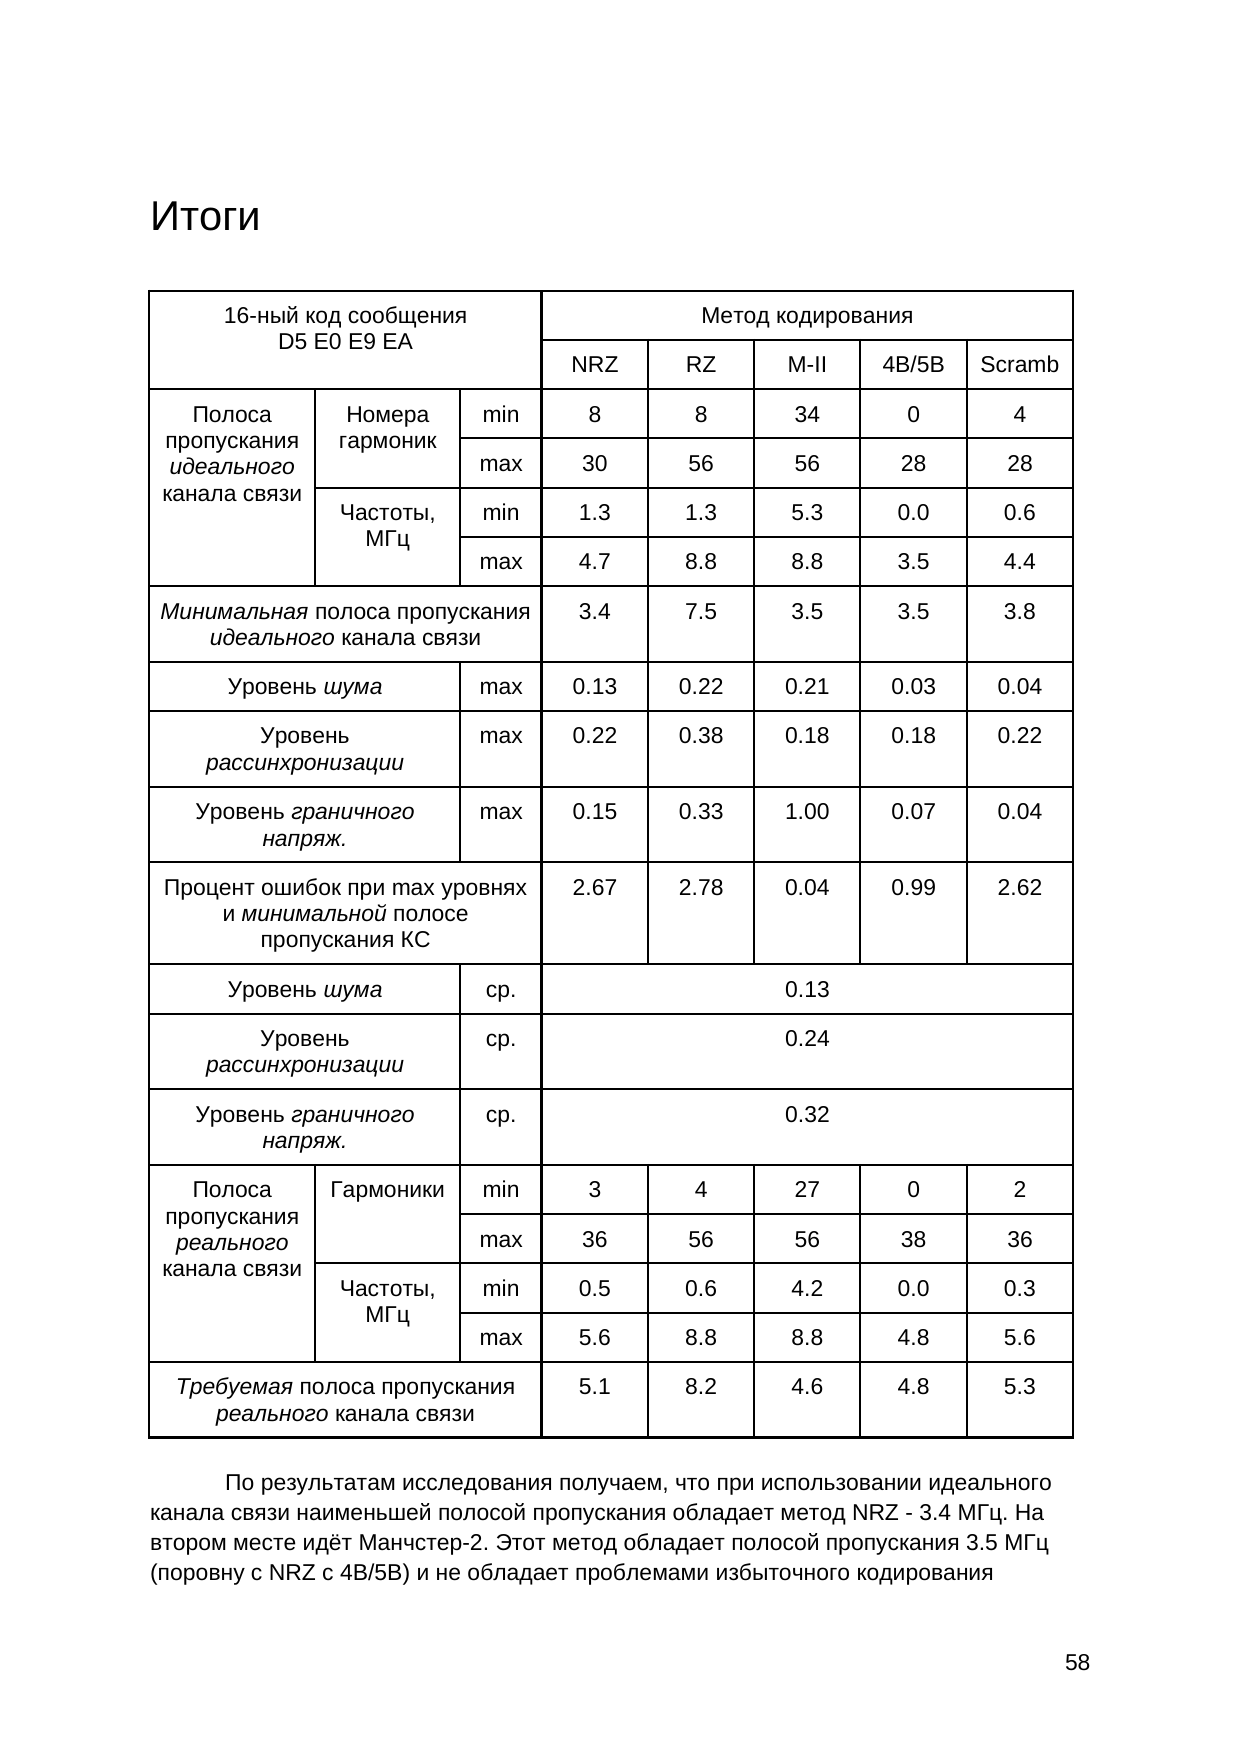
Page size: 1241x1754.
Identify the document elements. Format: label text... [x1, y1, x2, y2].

table_cell Уровень граничного напряж. [150, 788, 459, 861]
table_cell Уровень рассинхронизации [150, 712, 459, 786]
table_cell Уровень граничного напряж. [150, 1090, 459, 1164]
table_cell 36 [543, 1215, 647, 1262]
table_cell 0 [861, 1166, 966, 1213]
table_cell 0.0 [861, 489, 966, 536]
table_cell 28 [861, 439, 966, 487]
table_cell 2 [968, 1166, 1072, 1213]
table_cell 1.00 [755, 788, 859, 861]
table_cell max [461, 439, 540, 487]
table_cell min [461, 1166, 540, 1213]
table_cell 8 [649, 390, 753, 437]
table_cell 34 [755, 390, 859, 437]
table_cell Частоты, МГц [316, 489, 459, 585]
table_cell 36 [968, 1215, 1072, 1262]
table_cell 0.18 [755, 712, 859, 786]
table_cell max [461, 788, 540, 861]
table_header Метод кодирования [543, 292, 1072, 339]
table_cell ср. [461, 965, 540, 1012]
table_cell 1.3 [543, 489, 647, 536]
table_cell Гармоники [316, 1166, 459, 1262]
table_cell 0.99 [861, 863, 966, 963]
table_cell 0.0 [861, 1264, 966, 1312]
table_cell 27 [755, 1166, 859, 1213]
table_cell 0.07 [861, 788, 966, 861]
table_cell Уровень шума [150, 663, 459, 710]
table_cell max [461, 663, 540, 710]
table_cell 0.33 [649, 788, 753, 861]
table_cell 5.1 [543, 1363, 647, 1436]
table_cell Требуемая полоса пропускания реального канала связи [150, 1363, 540, 1436]
table_cell Scramb [968, 341, 1072, 388]
table_cell min [461, 489, 540, 536]
table_cell 4B/5B [861, 341, 966, 388]
table_cell 8.8 [755, 538, 859, 585]
table_cell 8.2 [649, 1363, 753, 1436]
table_cell 0.18 [861, 712, 966, 786]
table_cell 3.5 [755, 587, 859, 661]
table_cell max [461, 712, 540, 786]
table_cell 0.13 [543, 663, 647, 710]
table_cell 30 [543, 439, 647, 487]
table_cell 0.3 [968, 1264, 1072, 1312]
table_cell min [461, 1264, 540, 1312]
table_cell ср. [461, 1090, 540, 1164]
table_cell Уровень рассинхронизации [150, 1015, 459, 1088]
table_cell 7.5 [649, 587, 753, 661]
table_cell 8.8 [649, 1314, 753, 1361]
table_cell 0.03 [861, 663, 966, 710]
table_cell 3.5 [861, 538, 966, 585]
table_cell 2.62 [968, 863, 1072, 963]
table_cell 5.3 [755, 489, 859, 536]
table_cell 0.6 [968, 489, 1072, 536]
table_cell 28 [968, 439, 1072, 487]
table_cell NRZ [543, 341, 647, 388]
table_cell min [461, 390, 540, 437]
table_cell 0.22 [649, 663, 753, 710]
table_cell Полоса пропускания реального канала связи [150, 1166, 314, 1361]
table_cell 4.7 [543, 538, 647, 585]
table_cell 4.6 [755, 1363, 859, 1436]
table_cell 4 [968, 390, 1072, 437]
table_cell 3 [543, 1166, 647, 1213]
table_cell 0.32 [543, 1090, 1072, 1164]
table_cell 4.2 [755, 1264, 859, 1312]
table_cell 0.13 [543, 965, 1072, 1012]
table_cell 56 [755, 439, 859, 487]
table_cell 0.22 [543, 712, 647, 786]
table_cell 0.5 [543, 1264, 647, 1312]
table_cell max [461, 1215, 540, 1262]
table_cell 0.22 [968, 712, 1072, 786]
table_cell Частоты, МГц [316, 1264, 459, 1361]
table_cell 4.4 [968, 538, 1072, 585]
table_cell Минимальная полоса пропускания идеального канала связи [150, 587, 540, 661]
table_cell 5.6 [968, 1314, 1072, 1361]
table_cell 3.5 [861, 587, 966, 661]
table_cell 0.24 [543, 1015, 1072, 1088]
table_cell 8.8 [755, 1314, 859, 1361]
table_cell Номера гармоник [316, 390, 459, 487]
table_cell M-II [755, 341, 859, 388]
table_cell 0.21 [755, 663, 859, 710]
table_cell 0.38 [649, 712, 753, 786]
table_cell 3.8 [968, 587, 1072, 661]
table_cell 56 [755, 1215, 859, 1262]
table_cell max [461, 1314, 540, 1361]
table_cell 5.6 [543, 1314, 647, 1361]
table_cell 8 [543, 390, 647, 437]
table_cell 0.6 [649, 1264, 753, 1312]
table_cell 1.3 [649, 489, 753, 536]
table_cell Уровень шума [150, 965, 459, 1012]
table_cell 0.04 [968, 788, 1072, 861]
table_cell Процент ошибок при max уровнях и минимальной полосе пропускания КС [150, 863, 540, 963]
table_cell Полоса пропускания идеального канала связи [150, 390, 314, 585]
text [150, 1469, 1090, 1586]
table_header 16-ный код сообщения D5 E0 E9 EA [150, 292, 540, 388]
table_cell max [461, 538, 540, 585]
table_cell 2.78 [649, 863, 753, 963]
table_cell 3.4 [543, 587, 647, 661]
table_cell 38 [861, 1215, 966, 1262]
table_cell 56 [649, 439, 753, 487]
table_cell ср. [461, 1015, 540, 1088]
table_cell 2.67 [543, 863, 647, 963]
table_cell 5.3 [968, 1363, 1072, 1436]
table_cell 4.8 [861, 1363, 966, 1436]
table_cell 0.04 [968, 663, 1072, 710]
table_cell 56 [649, 1215, 753, 1262]
table_cell 0 [861, 390, 966, 437]
table_cell 0.15 [543, 788, 647, 861]
table_cell 4 [649, 1166, 753, 1213]
table_cell 4.8 [861, 1314, 966, 1361]
table_cell RZ [649, 341, 753, 388]
table_cell 0.04 [755, 863, 859, 963]
subtitle Итоги [150, 192, 1090, 239]
table_cell 8.8 [649, 538, 753, 585]
